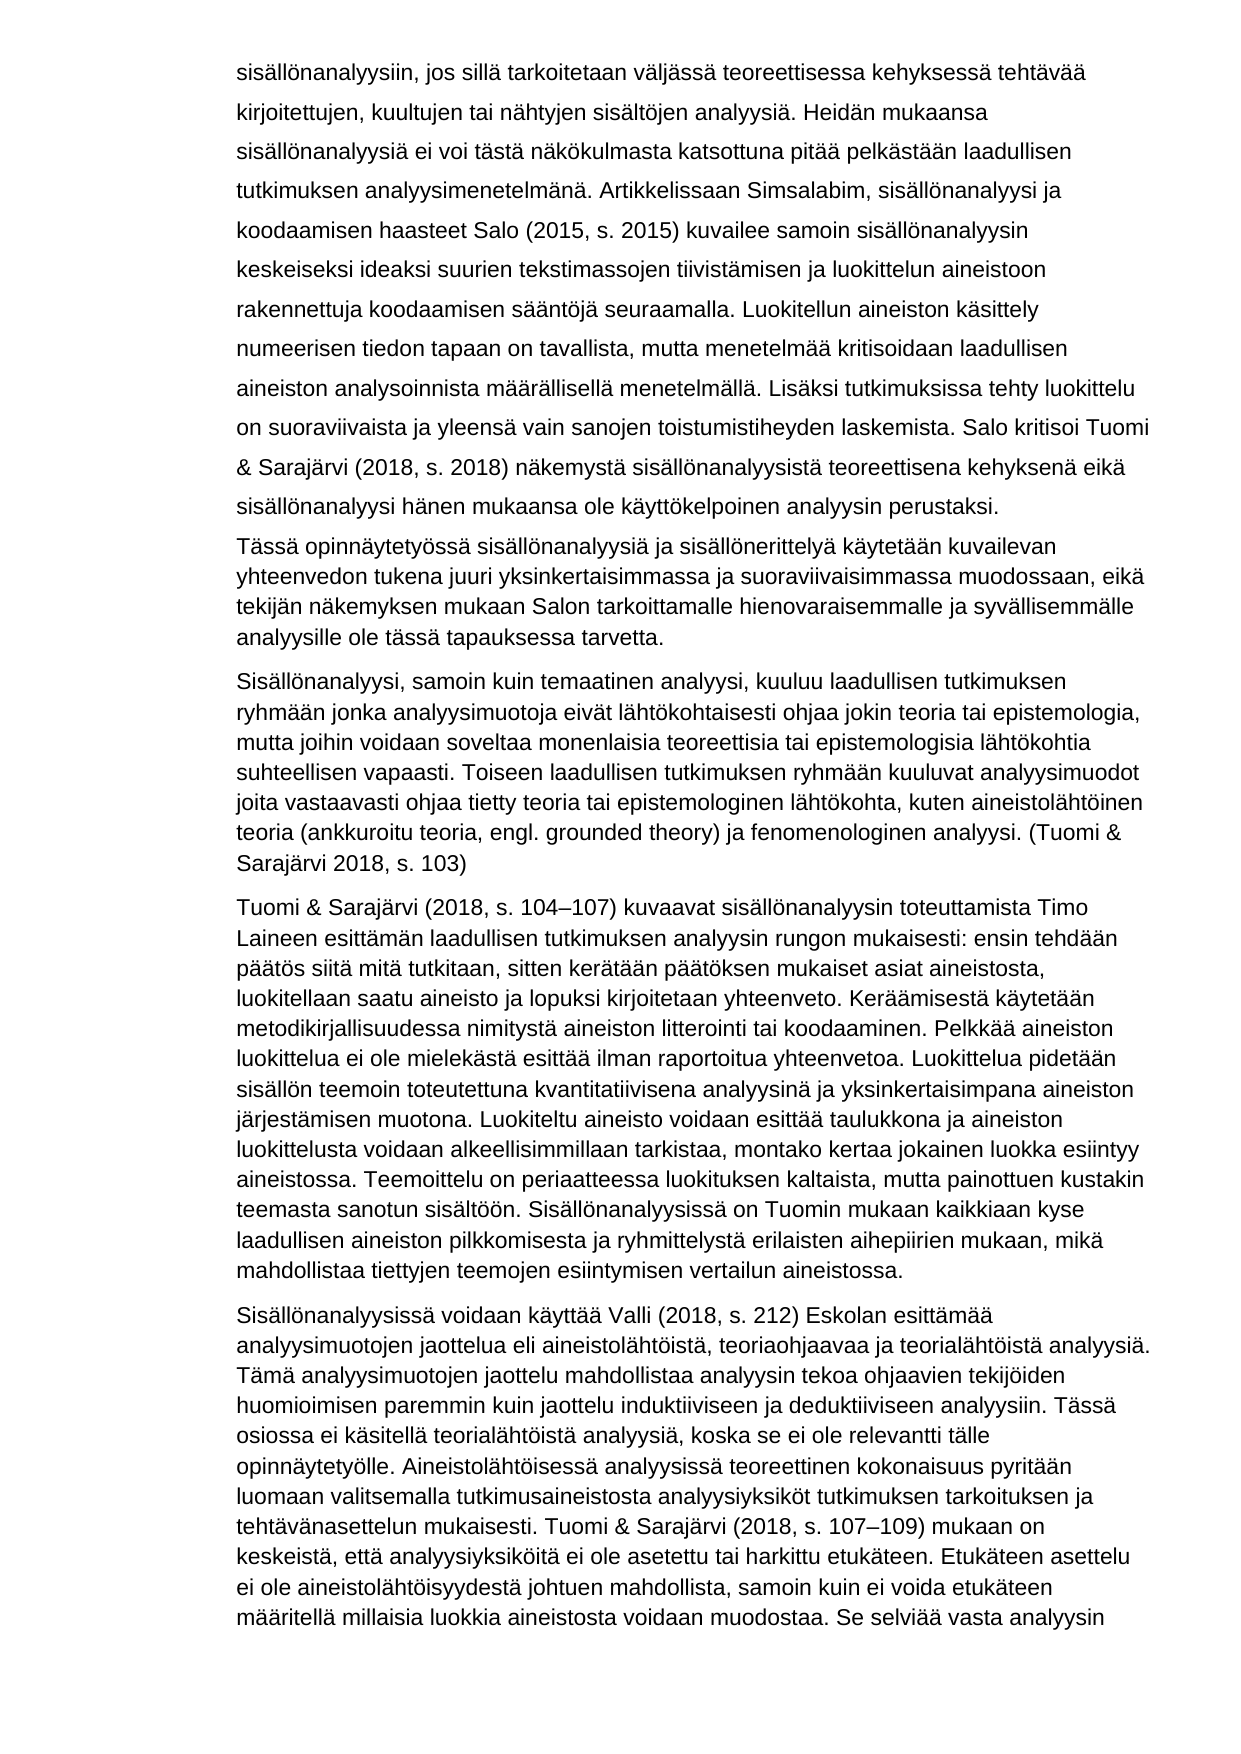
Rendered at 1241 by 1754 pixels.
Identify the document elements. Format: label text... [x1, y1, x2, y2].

text Tässä opinnäytetyössä sisällönanalyysiä ja sisällönerittelyä käytetään kuvailevan yhteenvedon tukena juuri yksinkertaisimmassa ja suoraviivaisimmassa muodossaan, eikä tekijän näkemyksen mukaan Salon tarkoittamalle hienovaraisemmalle ja syvällisemmälle analyysille ole tässä tapauksessa tarvetta. [236, 533, 1152, 650]
text Tuomi & Sarajärvi (2018, s. 104–107) kuvaavat sisällönanalyysin toteuttamista Timo Laineen esittämän laadullisen tutkimuksen analyysin rungon mukaisesti: ensin tehdään päätös siitä mitä tutkitaan, sitten kerätään päätöksen mukaiset asiat aineistosta, luokitellaan saatu aineisto ja lopuksi kirjoitetaan yhteenveto. Keräämisestä käytetään metodikirjallisuudessa nimitystä aineiston litterointi tai koodaaminen. Pelkkää aineiston luokittelua ei ole mielekästä esittää ilman raportoitua yhteenvetoa. Luokittelua pidetään sisällön teemoin toteutettuna kvantitatiivisena analyysinä ja yksinkertaisimpana aineiston järjestämisen muotona. Luokiteltu aineisto voidaan esittää taulukkona ja aineiston luokittelusta voidaan alkeellisimmillaan tarkistaa, montako kertaa jokainen luokka esiintyy aineistossa. Teemoittelu on periaatteessa luokituksen kaltaista, mutta painottuen kustakin teemasta sanotun sisältöön. Sisällönanalyysissä on Tuomin mukaan kaikkiaan kyse laadullisen aineiston pilkkomisesta ja ryhmittelystä erilaisten aihepiirien mukaan, mikä mahdollistaa tiettyjen teemojen esiintymisen vertailun aineistossa. [236, 894, 1152, 1283]
text Sisällönanalyysi, samoin kuin temaatinen analyysi, kuuluu laadullisen tutkimuksen ryhmään jonka analyysimuotoja eivät lähtökohtaisesti ohjaa jokin teoria tai epistemologia, mutta joihin voidaan soveltaa monenlaisia teoreettisia tai epistemologisia lähtökohtia suhteellisen vapaasti. Toiseen laadullisen tutkimuksen ryhmään kuuluvat analyysimuodot joita vastaavasti ohjaa tietty teoria tai epistemologinen lähtökohta, kuten aineistolähtöinen teoria (ankkuroitu teoria, engl. grounded theory) ja fenomenologinen analyysi. (Tuomi & Sarajärvi 2018, s. 103) [236, 668, 1152, 876]
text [236, 1302, 1152, 1630]
